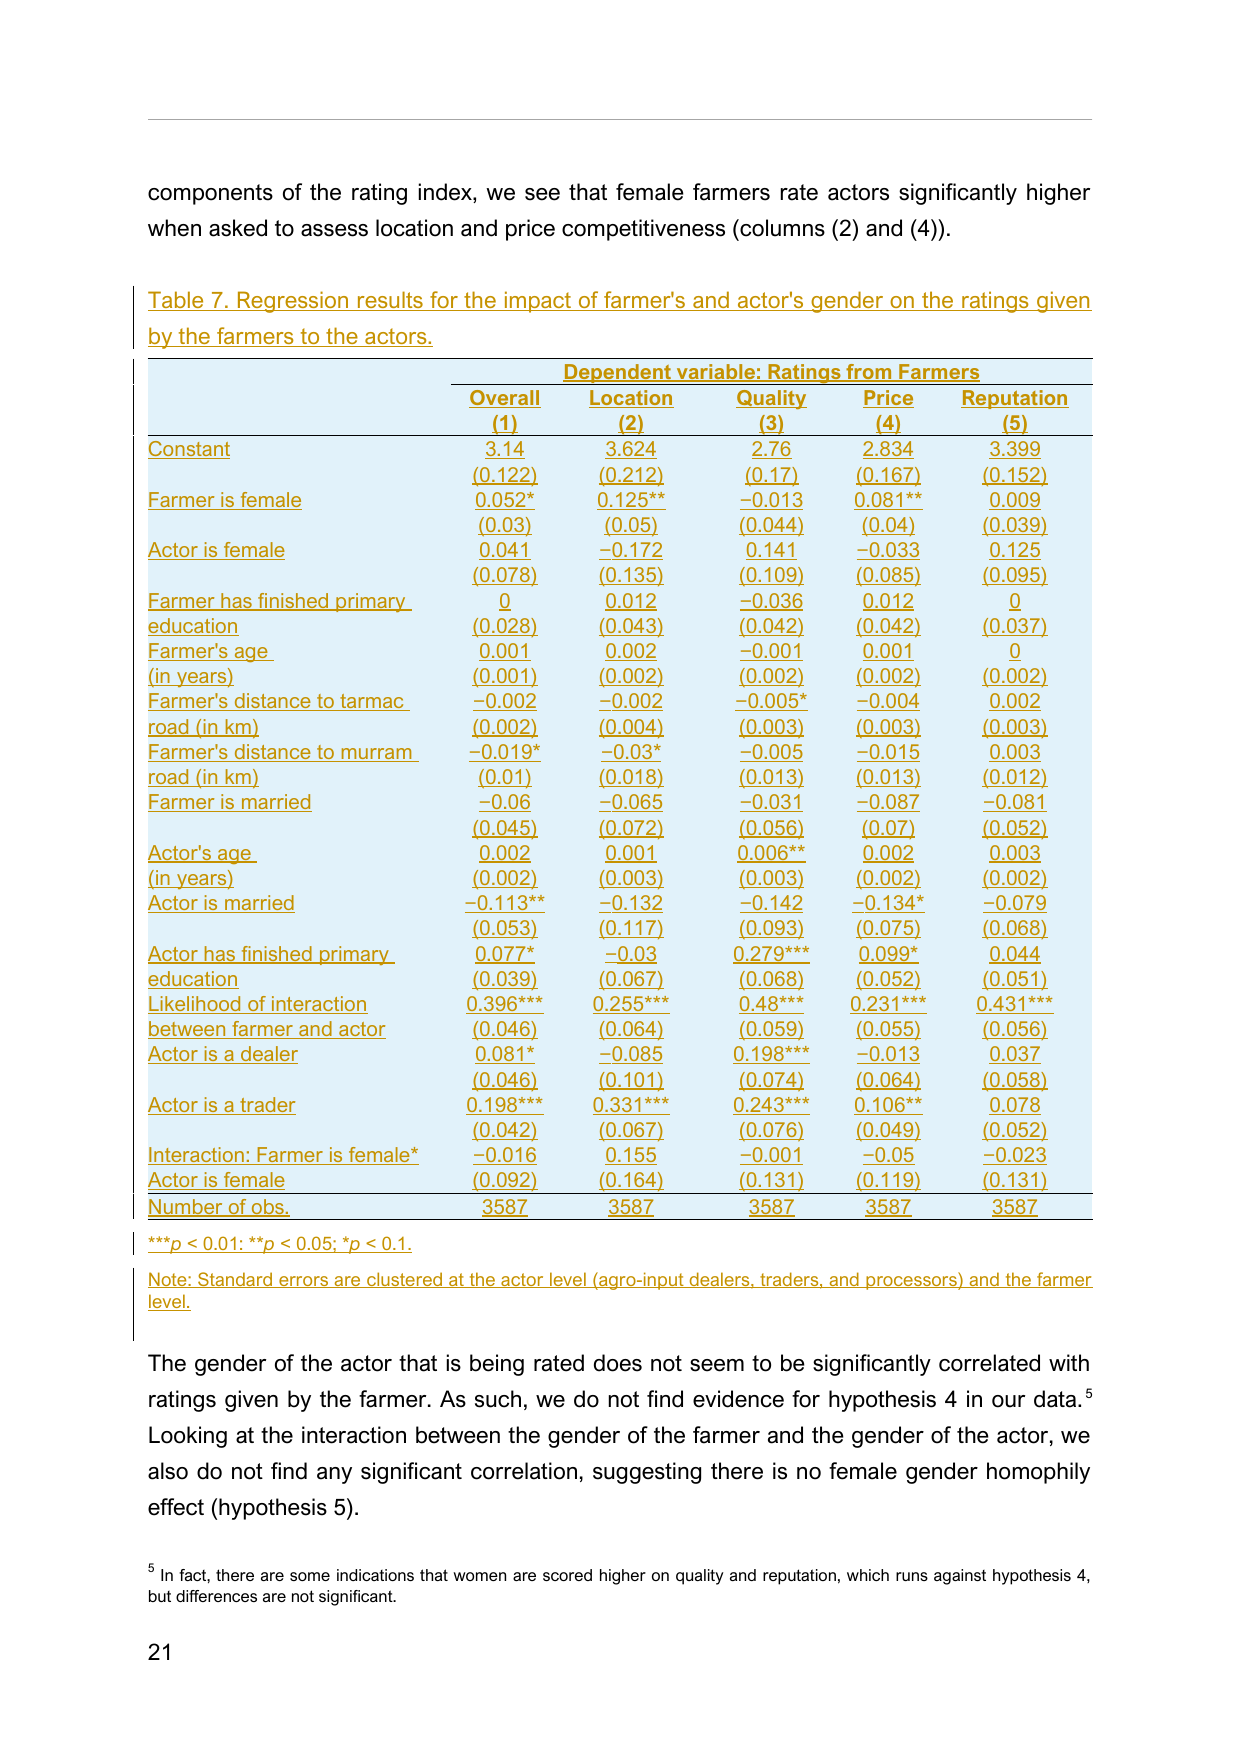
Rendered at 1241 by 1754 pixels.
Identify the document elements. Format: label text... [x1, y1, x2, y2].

text The gender of the actor that is being rated does not seem to be significantly correlated with ratings given by the farmer. As such, we do not find evidence for hypothesis 4 in our data. Looking at the interaction between the gender of the farmer and the gender of the actor, we also do not find any significant correlation, suggesting there is no female gender homophily effect (hypothesis 5). [148, 1349, 1092, 1520]
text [148, 178, 1092, 242]
